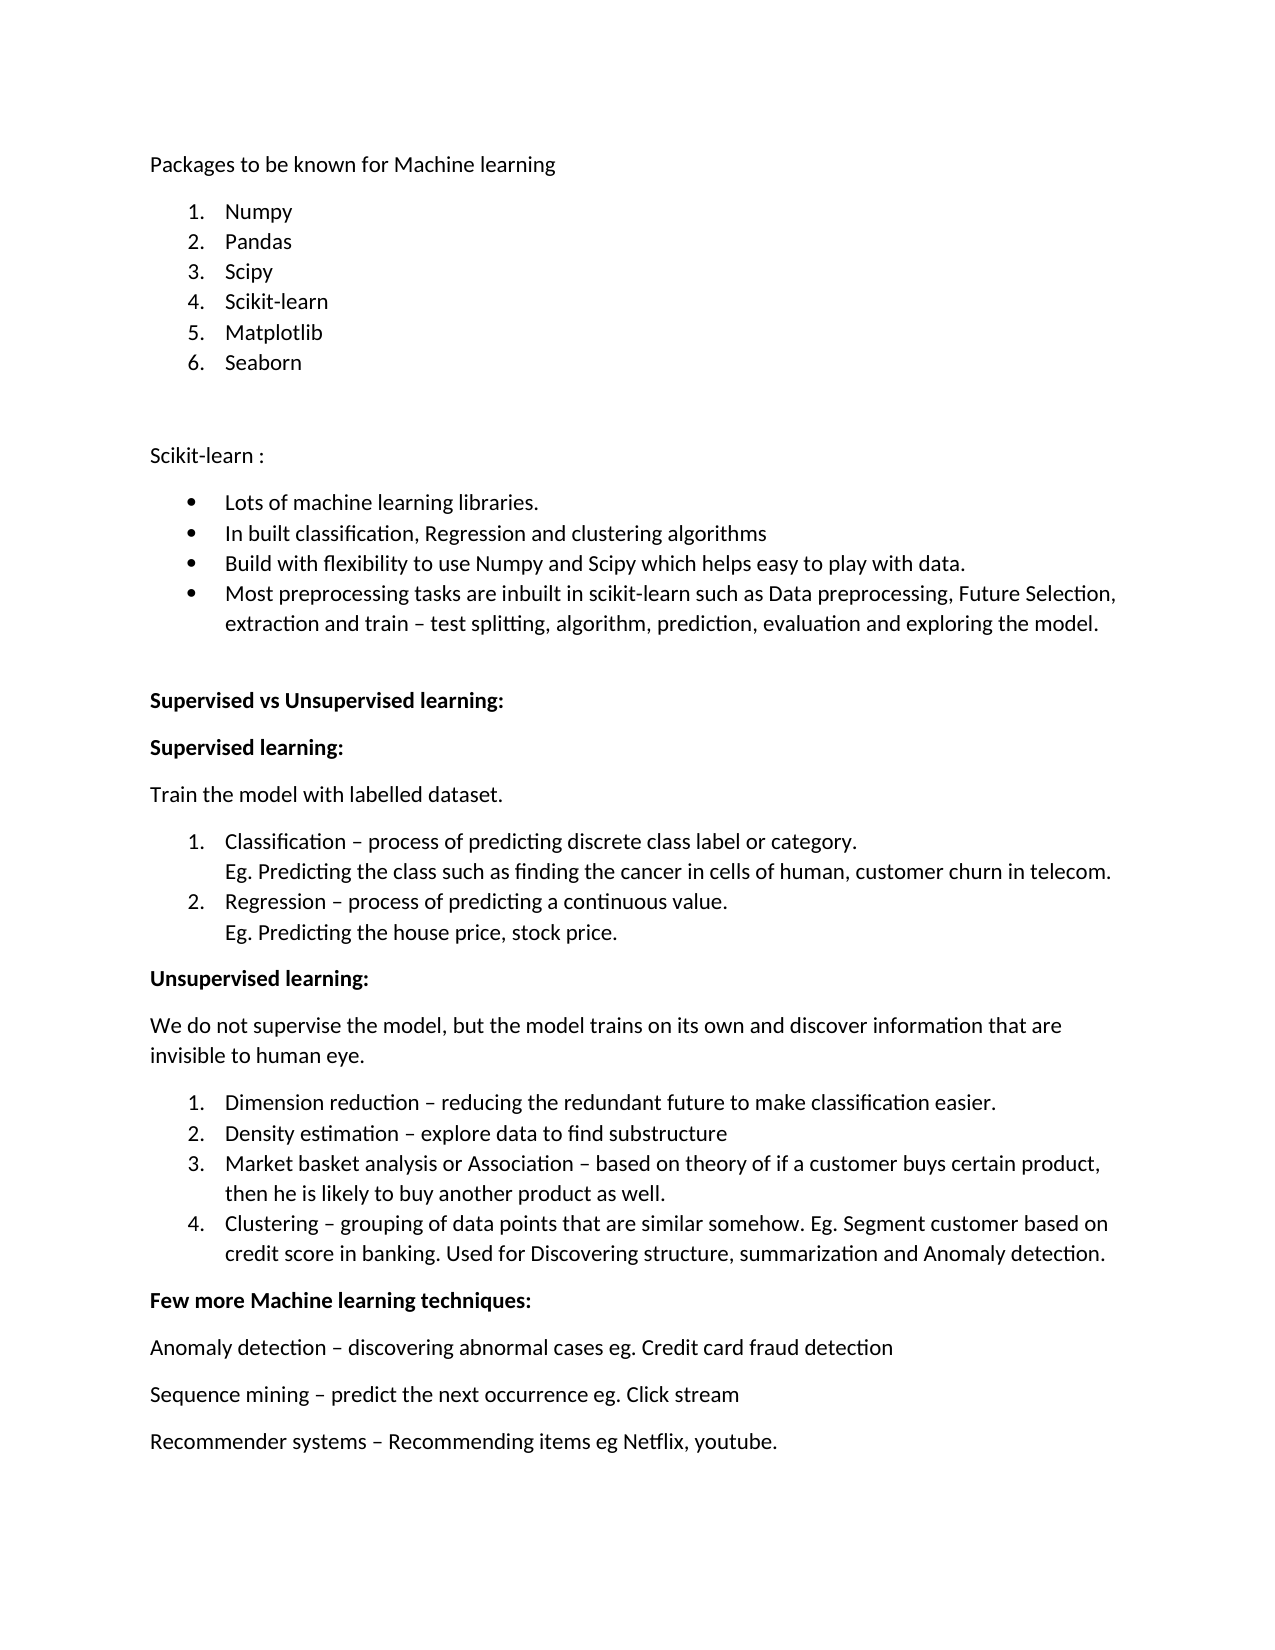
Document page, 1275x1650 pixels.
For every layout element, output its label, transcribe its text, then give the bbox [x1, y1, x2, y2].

list Numpy [187, 197, 1125, 225]
list Eg. Predicting the class such as finding the cancer in cells of human, customer churn in telecom. [225, 857, 1125, 885]
list Regression – process of predicting a continuous value. [187, 887, 1125, 916]
list Scikit-learn [187, 287, 1125, 316]
text Packages to be known for Machine learning [150, 150, 1125, 178]
text Train the model with labelled dataset. [150, 780, 1125, 808]
text We do not supervise the model, but the model trains on its own and discover information that are invisible to human eye. [150, 1011, 1125, 1070]
list Clustering – grouping of data points that are similar somehow. Eg. Segment customer based on credit score in banking. Used for Discovering structure, summarization and Anomaly detection. [187, 1209, 1125, 1268]
list Seaborn [187, 348, 1125, 376]
list Classification – process of predicting discrete class label or category. [187, 827, 1125, 855]
text Sequence mining – predict the next occurrence eg. Click stream [150, 1380, 1125, 1408]
list Density estimation – explore data to find substructure [187, 1119, 1125, 1147]
list Pandas [187, 227, 1125, 255]
list Eg. Predicting the house price, stock price. [225, 918, 1125, 946]
list Scipy [187, 257, 1125, 285]
list In built classification, Regression and clustering algorithms [187, 519, 1125, 547]
text Supervised vs Unsupervised learning: [150, 686, 1125, 714]
text Supervised learning: [150, 733, 1125, 761]
list Lots of machine learning libraries. [187, 488, 1125, 517]
text Few more Machine learning techniques: [150, 1286, 1125, 1314]
text Recommender systems – Recommending items eg Netflix, youtube. [150, 1427, 1125, 1455]
list Matplotlib [187, 318, 1125, 346]
text Unsupervised learning: [150, 964, 1125, 993]
text Scikit-learn : [150, 442, 1125, 470]
list Build with flexibility to use Numpy and Scipy which helps easy to play with data. [187, 549, 1125, 577]
text Anomaly detection – discovering abnormal cases eg. Credit card fraud detection [150, 1333, 1125, 1361]
list Market basket analysis or Association – based on theory of if a customer buys certain product, then he is likely to buy another product as well. [187, 1149, 1125, 1207]
list Most preprocessing tasks are inbuilt in scikit-learn such as Data preprocessing, Future Selection, extraction and train – test splitting, algorithm, prediction, evaluation and exploring the model. [187, 579, 1125, 637]
list Dimension reduction – reducing the redundant future to make classification easier. [187, 1088, 1125, 1117]
